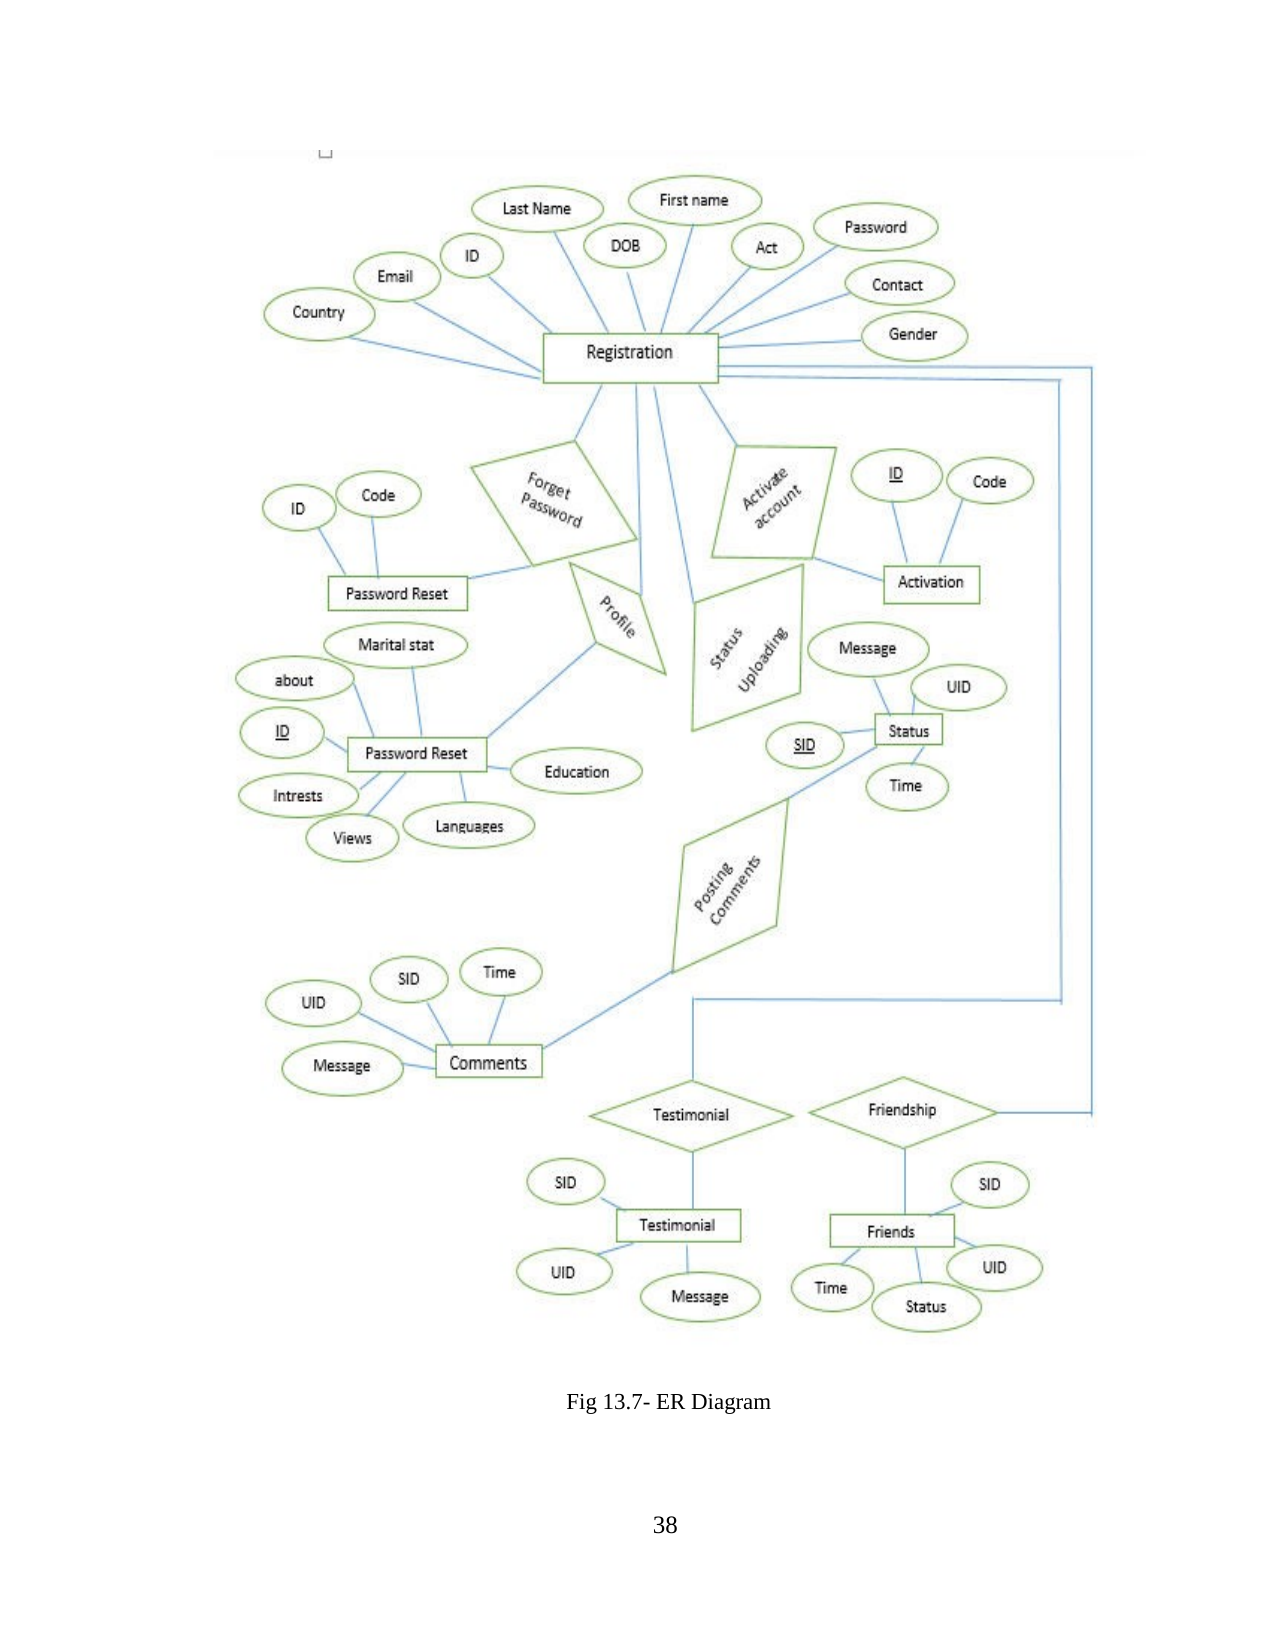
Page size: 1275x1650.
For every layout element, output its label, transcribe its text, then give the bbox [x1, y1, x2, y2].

text Fig 13.7- ER Diagram [221, 1388, 1110, 1414]
picture [213, 150, 1154, 1355]
